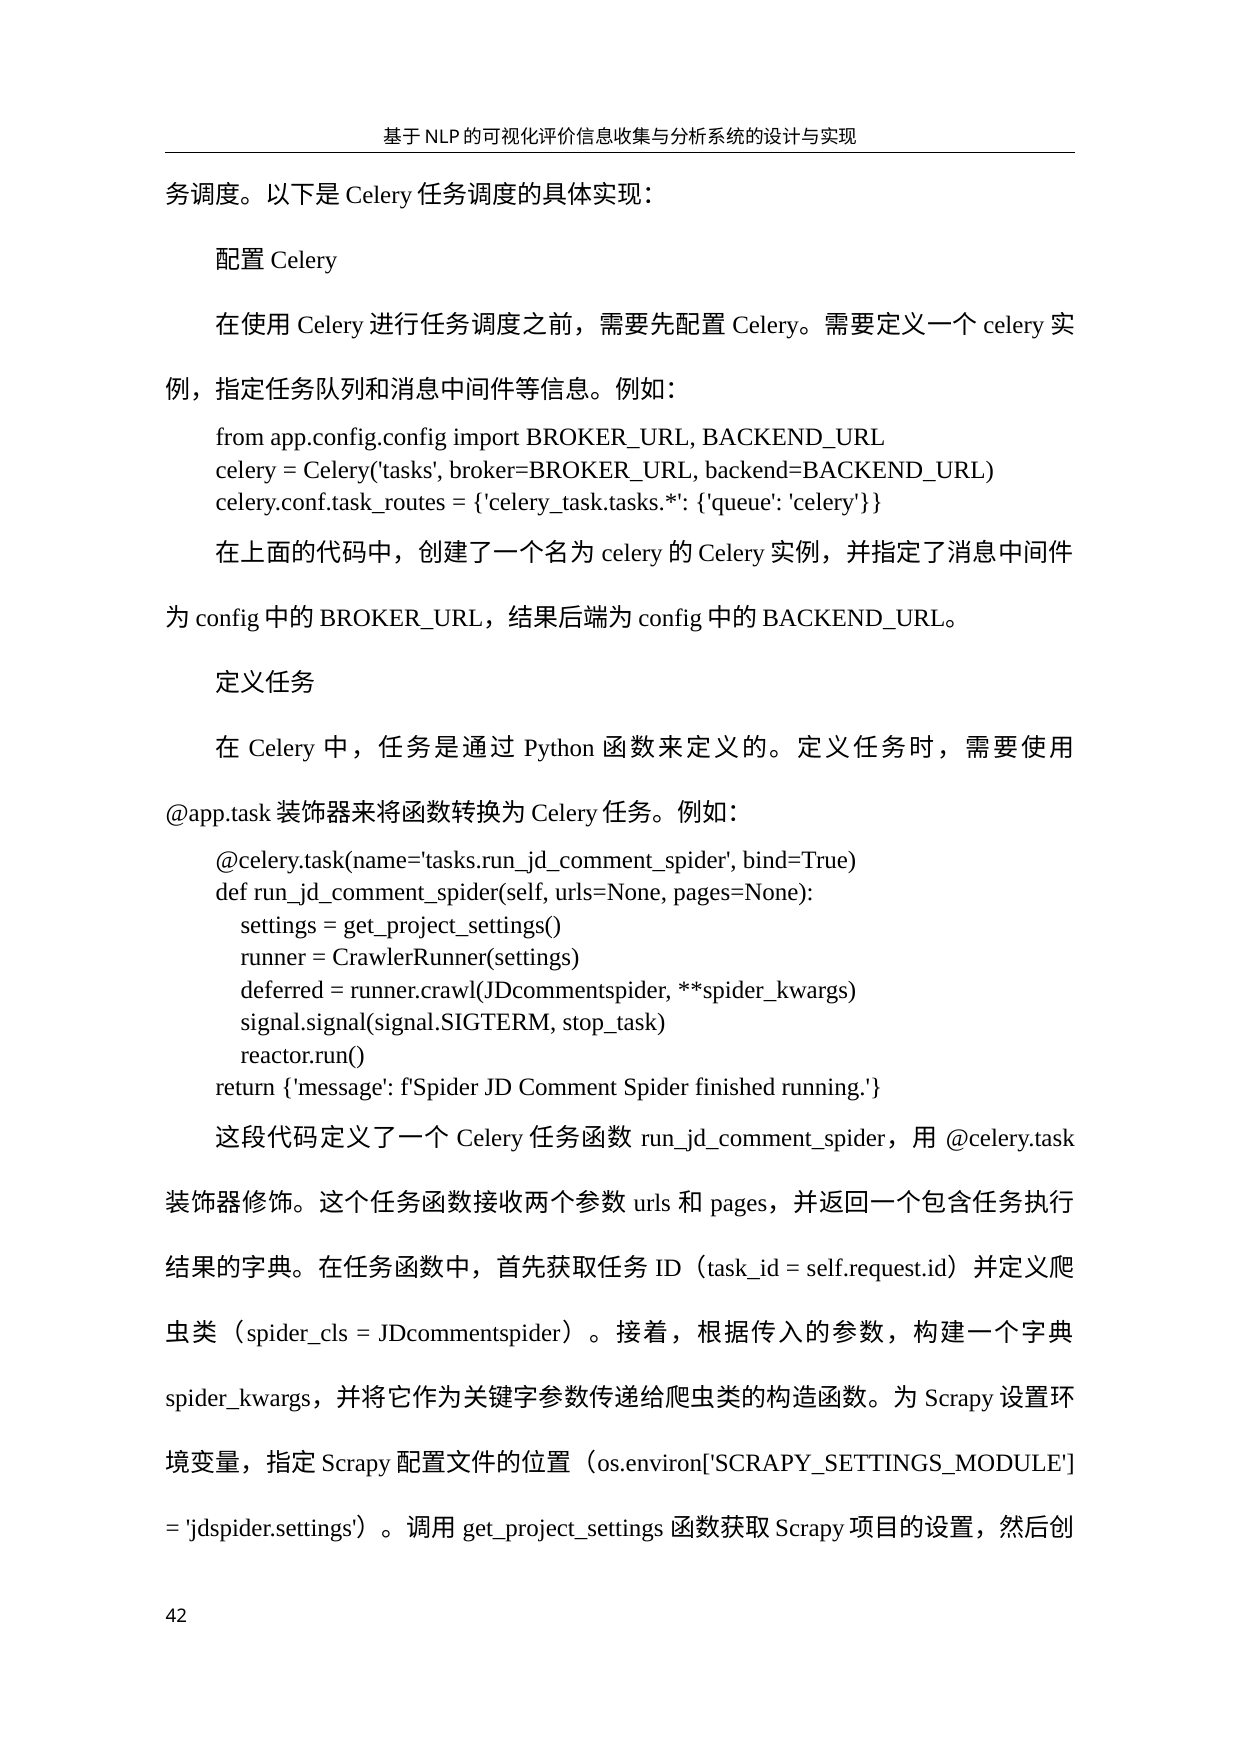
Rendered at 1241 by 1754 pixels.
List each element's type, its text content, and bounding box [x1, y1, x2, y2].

text from app.config.config import BROKER_URL, BACKEND_URL [165, 420, 1075, 453]
text celery = Celery('tasks', broker=BROKER_URL, backend=BACKEND_URL) [165, 453, 1075, 485]
text 配置Celery [165, 225, 1075, 290]
text 定义任务 [165, 648, 1075, 713]
text return {'message': f'Spider JD Comment Spider finished running.'} [165, 1070, 1075, 1103]
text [165, 1103, 1075, 1558]
text reactor.run() [165, 1038, 1075, 1070]
text 在Celery中，任务是通过Python函数来定义的。定义任务时，需要使用@app.task装饰器来将函数转换为Celery任务。例如： [165, 713, 1075, 843]
text signal.signal(signal.SIGTERM, stop_task) [165, 1005, 1075, 1038]
text runner = CrawlerRunner(settings) [165, 940, 1075, 973]
text @celery.task(name='tasks.run_jd_comment_spider', bind=True) [165, 843, 1075, 875]
text 在使用Celery进行任务调度之前，需要先配置Celery。需要定义一个celery实例，指定任务队列和消息中间件等信息。例如： [165, 290, 1075, 420]
text 在上面的代码中，创建了一个名为celery的Celery实例，并指定了消息中间件为config中的BROKER_URL，结果后端为config中的BACKEND_URL。 [165, 518, 1075, 648]
text deferred = runner.crawl(JDcommentspider, **spider_kwargs) [165, 973, 1075, 1005]
text celery.conf.task_routes = {'celery_task.tasks.*': {'queue': 'celery'}} [165, 485, 1075, 518]
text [165, 160, 1075, 225]
text def run_jd_comment_spider(self, urls=None, pages=None): [165, 875, 1075, 908]
text settings = get_project_settings() [165, 908, 1075, 940]
